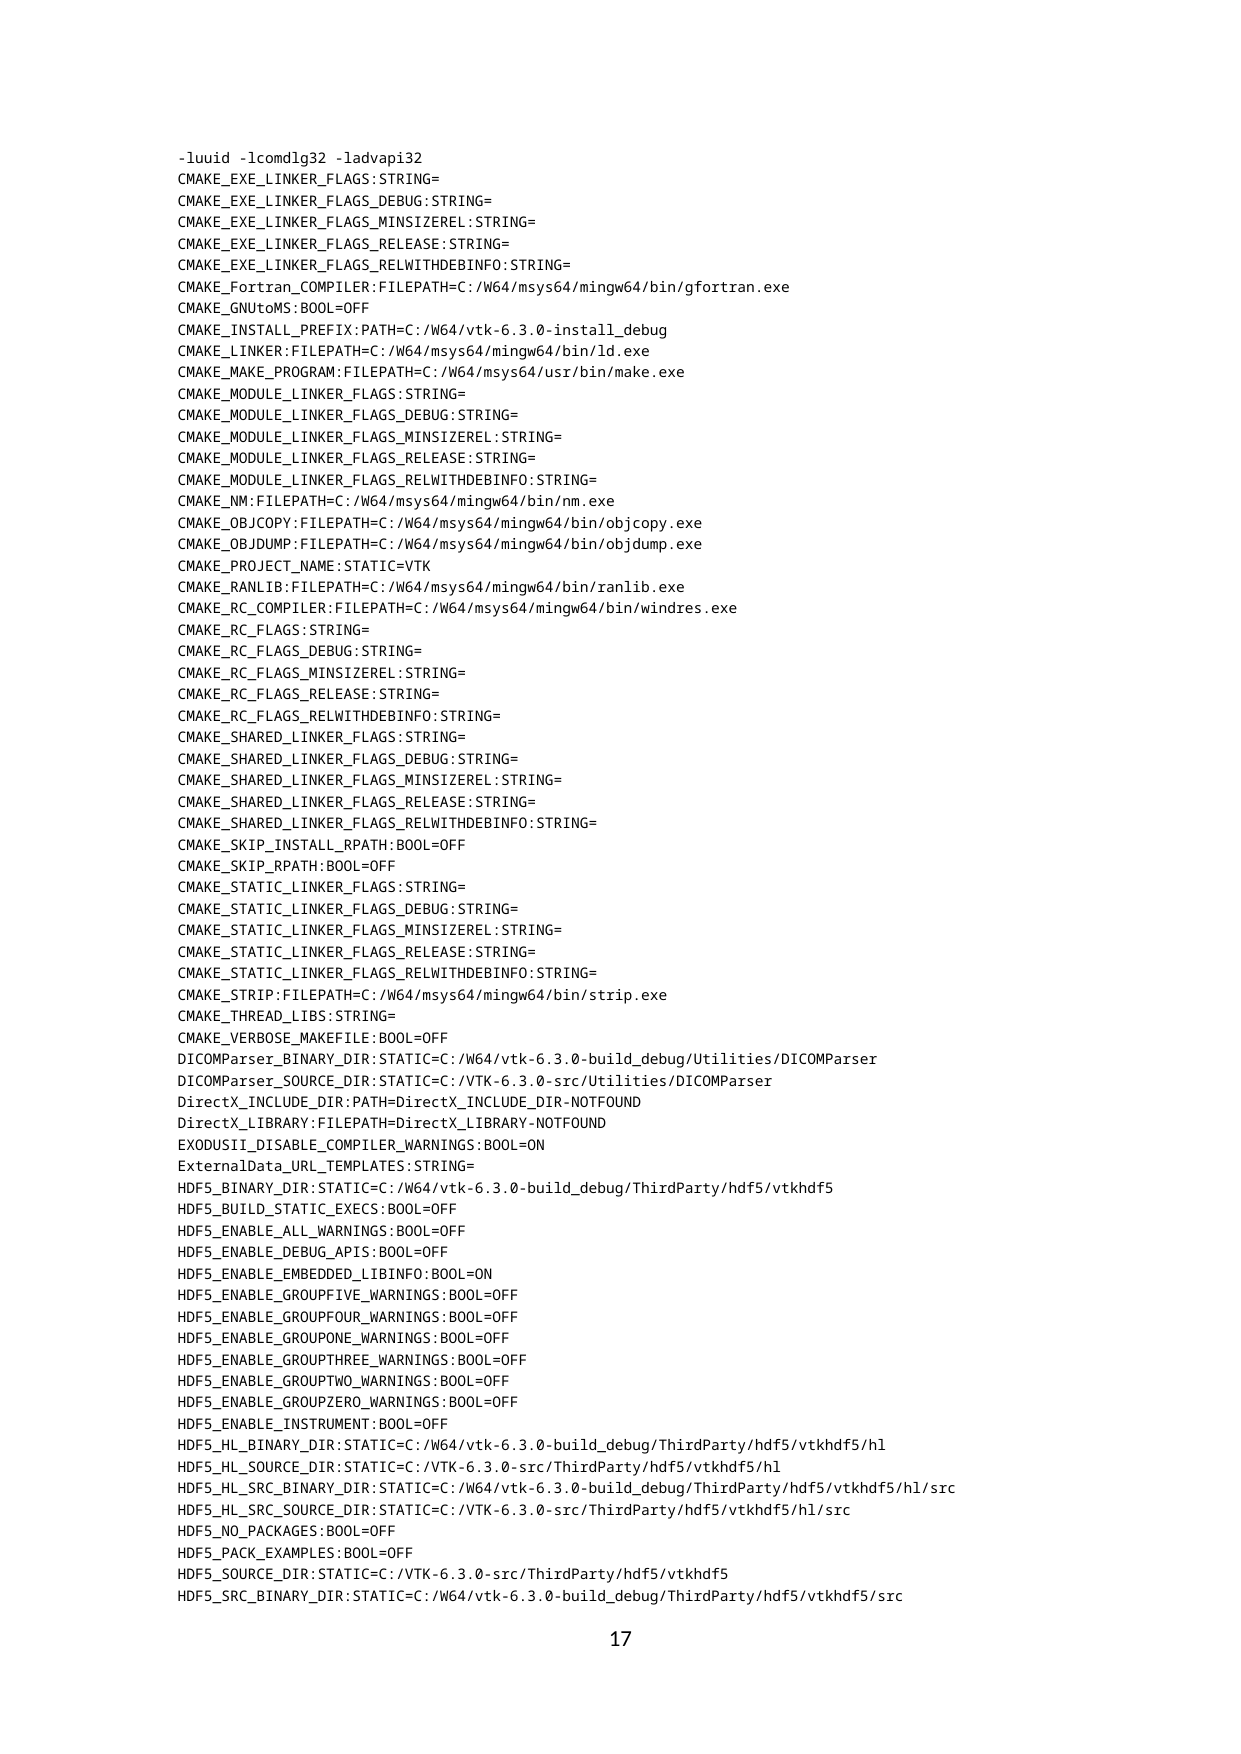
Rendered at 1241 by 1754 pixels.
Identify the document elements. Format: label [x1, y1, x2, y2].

text [177, 148, 1063, 1605]
